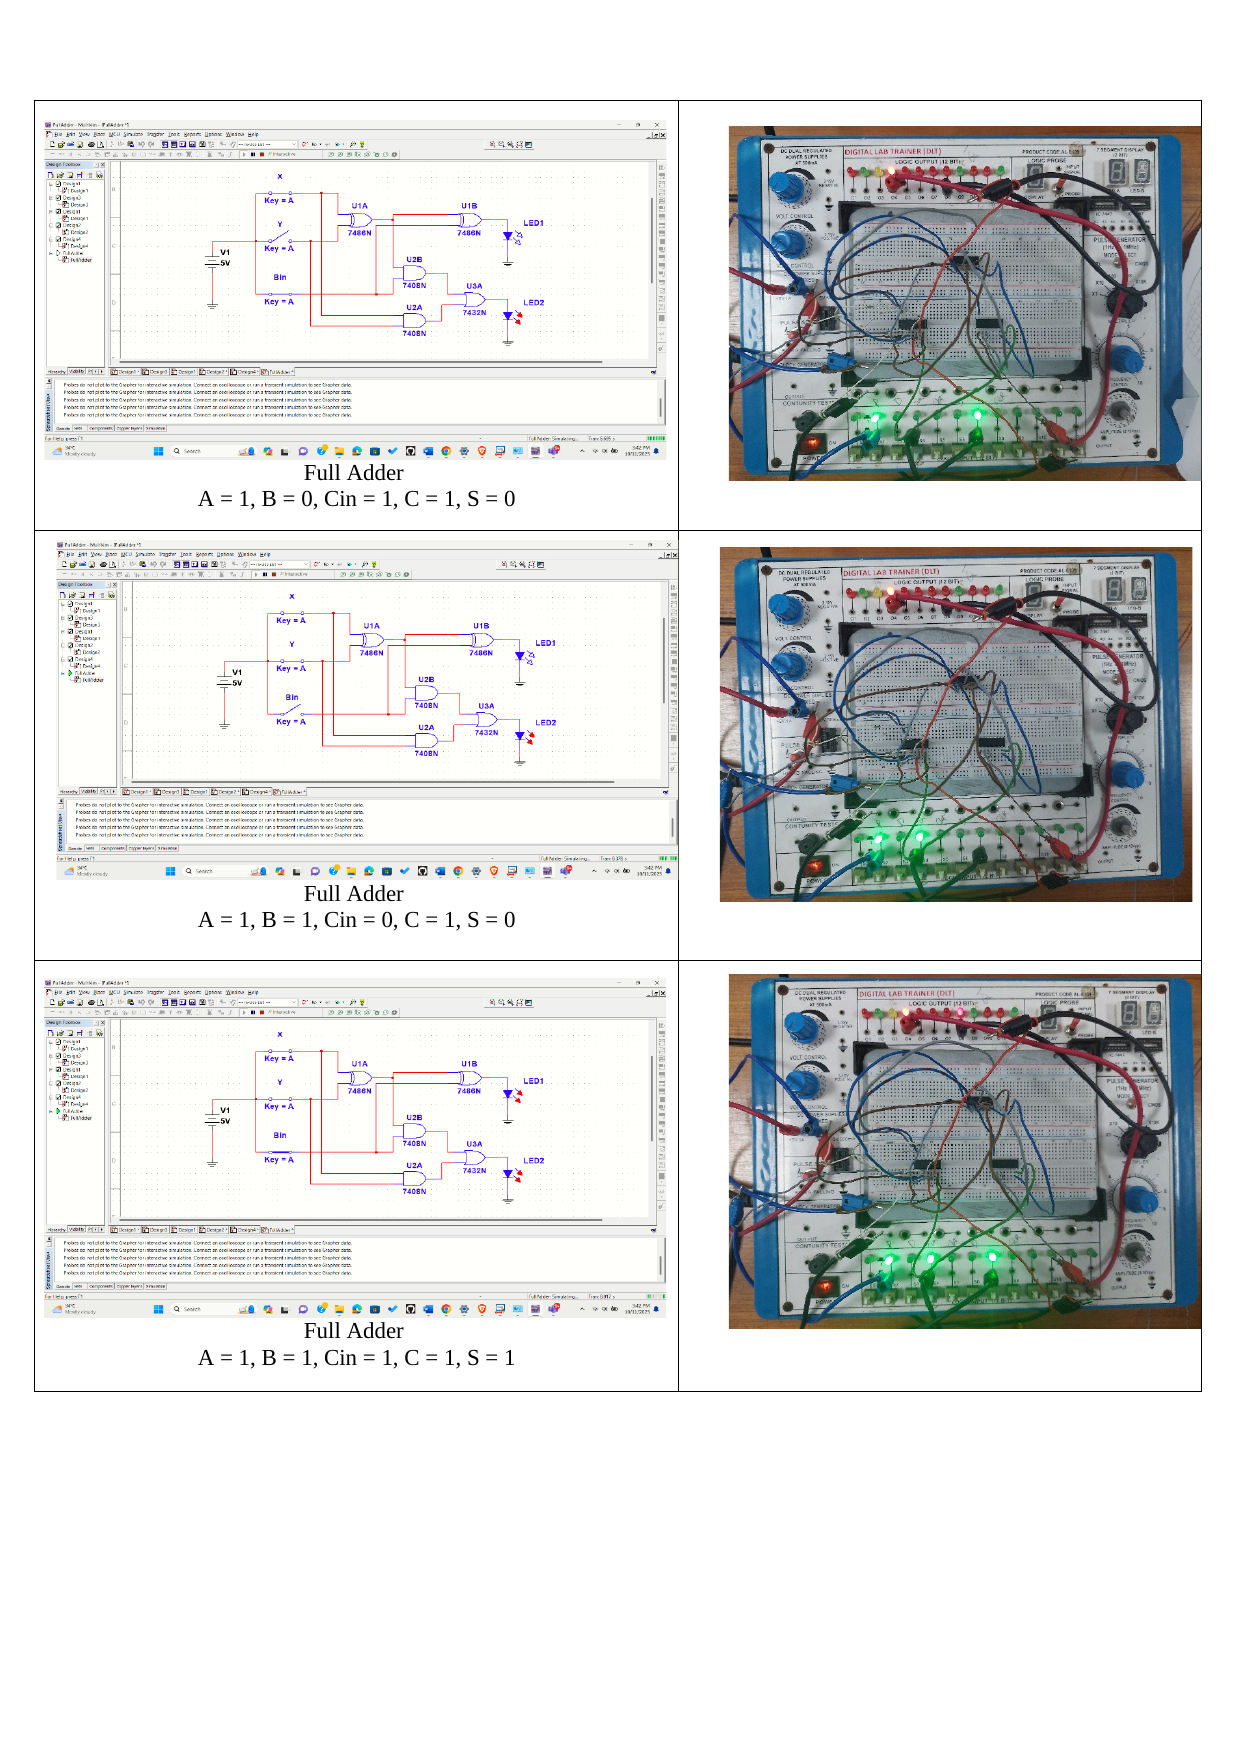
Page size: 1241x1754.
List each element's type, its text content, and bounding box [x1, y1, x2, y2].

table_cell [679, 531, 1201, 960]
table_cell [679, 961, 1201, 1391]
table_cell Full Adder A = 1, B = 0, Cin = 1, C = 1, S = 0 [35, 101, 678, 530]
picture [728, 126, 1202, 481]
table_cell Full Adder A = 1, B = 1, Cin = 1, C = 1, S = 1 [35, 961, 678, 1391]
picture [44, 978, 667, 1318]
picture [728, 974, 1202, 1329]
picture [44, 120, 667, 460]
picture [719, 547, 1193, 902]
table_cell Full Adder A = 1, B = 1, Cin = 0, C = 1, S = 0 [35, 531, 678, 960]
picture [56, 540, 679, 880]
table_cell [679, 101, 1201, 530]
